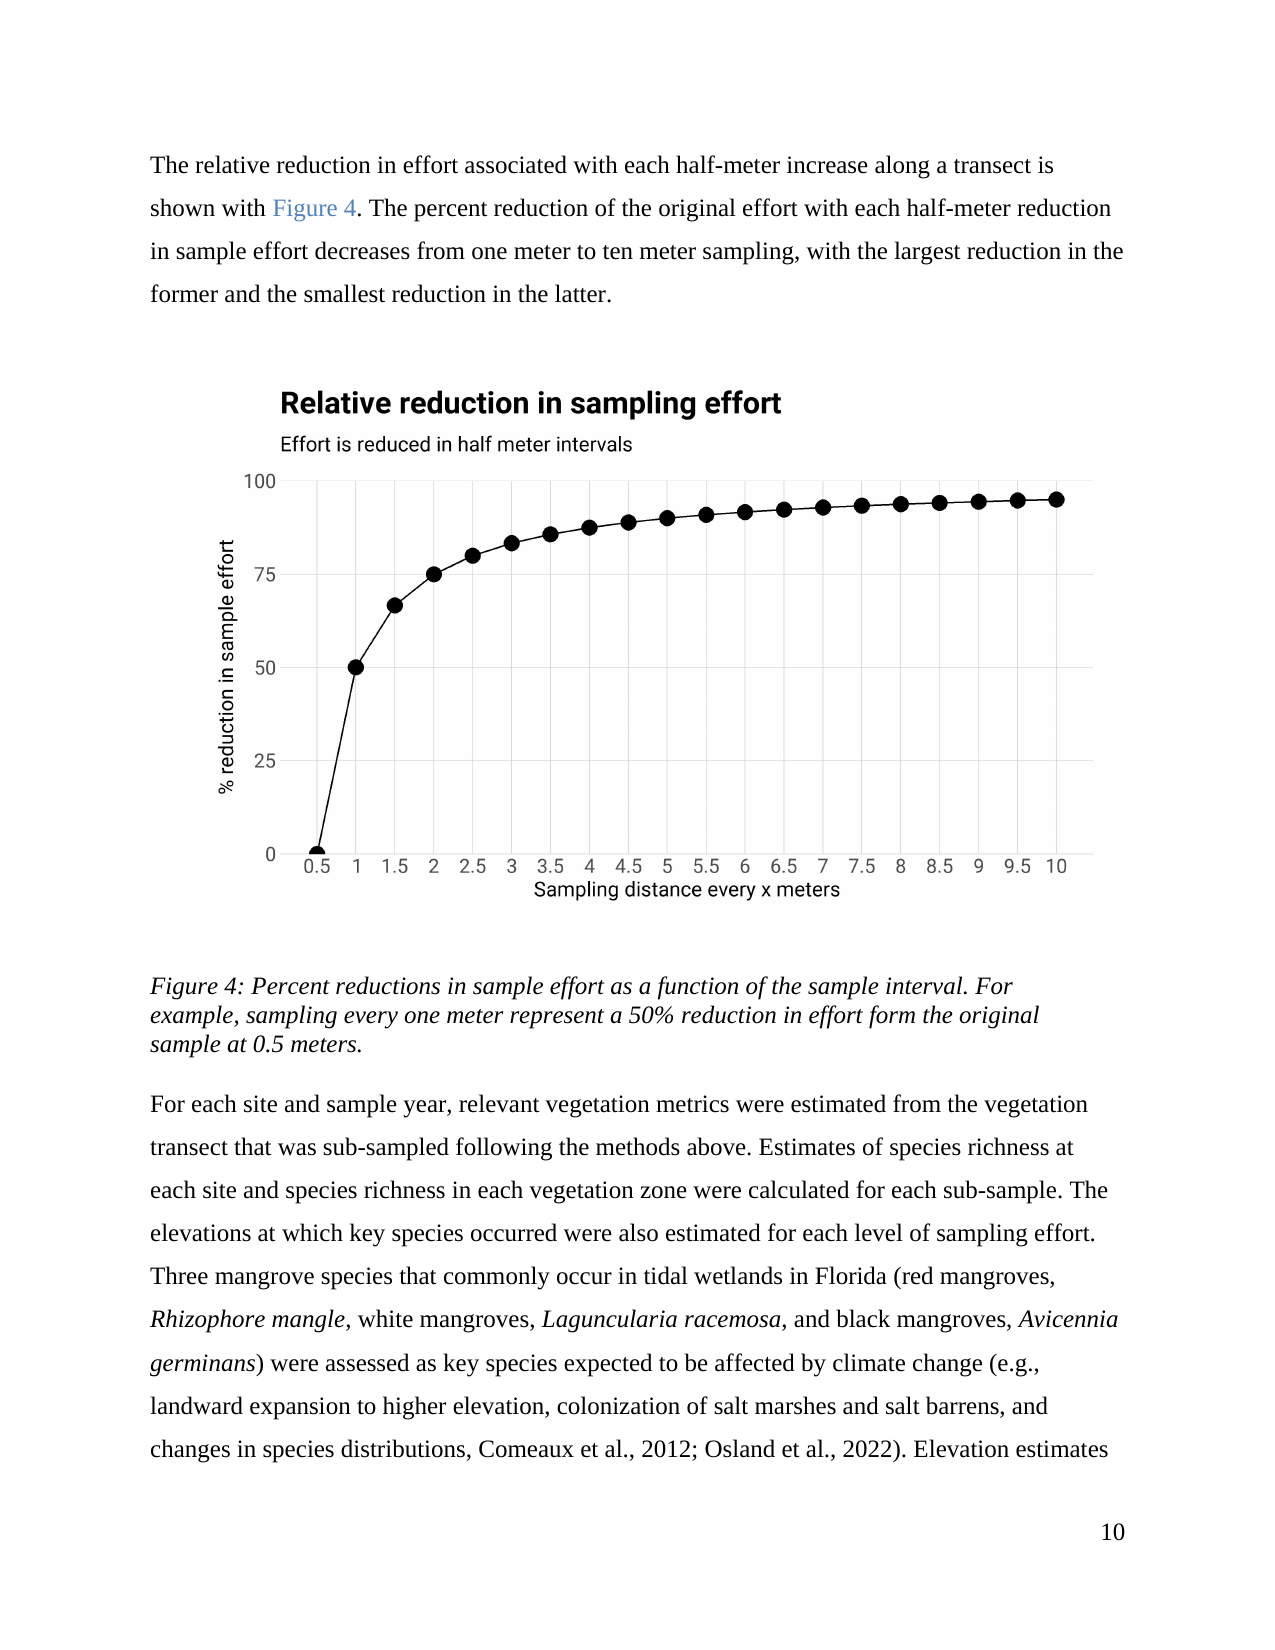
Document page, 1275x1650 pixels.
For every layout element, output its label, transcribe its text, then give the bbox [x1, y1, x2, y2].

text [150, 1089, 1125, 1463]
text The relative reduction in effort associated with each half-meter increase along a transect is shown with Figure 4. The percent reduction of the original effort with each half-meter reduction in sample effort decreases from one meter to ten meter sampling, with the largest reduction in the former and the smallest reduction in the latter. [150, 150, 1125, 308]
picture [168, 341, 1114, 951]
table_header Figure 4: Percent reductions in sample effort as a function of the sample interval. For example, sampling every one meter represent a 50% reduction in effort form the original sample at 0.5 meters. [139, 341, 1114, 1070]
